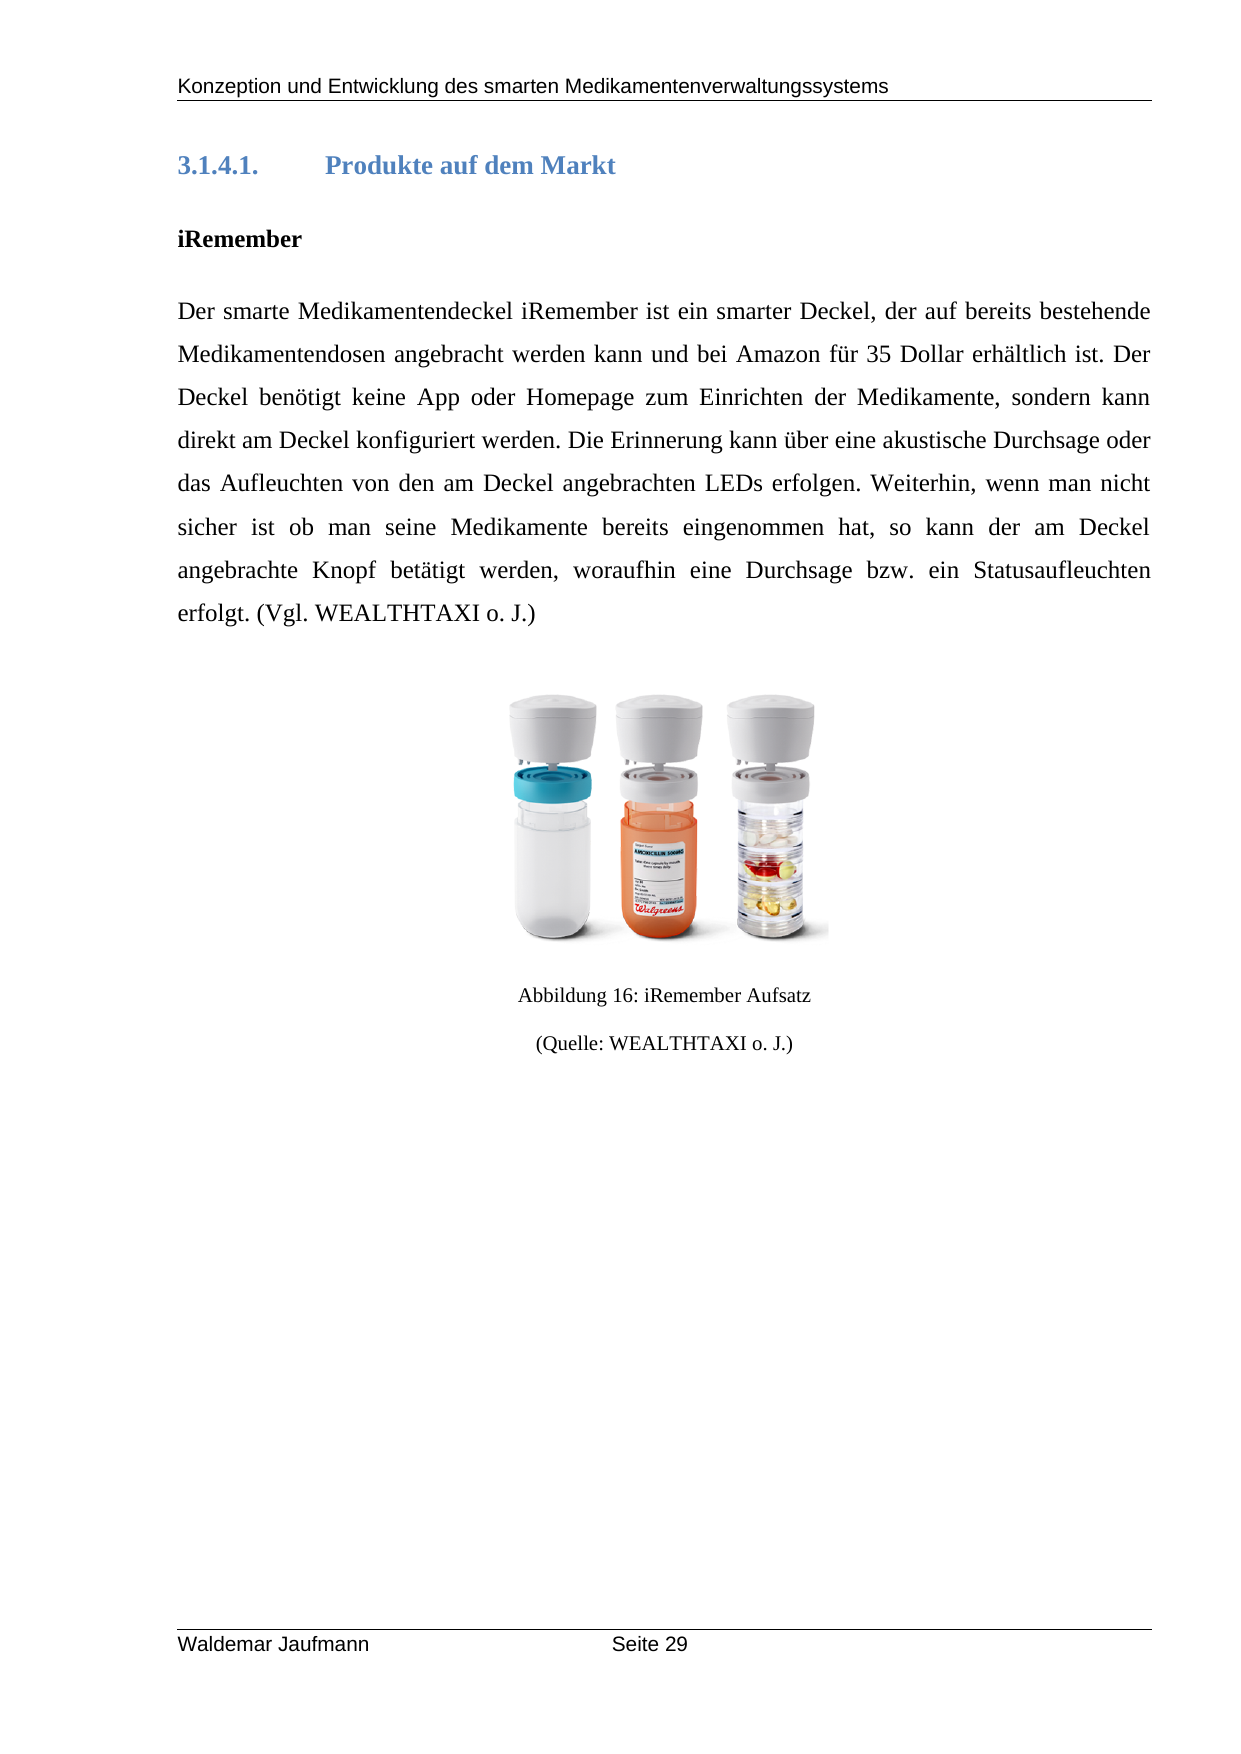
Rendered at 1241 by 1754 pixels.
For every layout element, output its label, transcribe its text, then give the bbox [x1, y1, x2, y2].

text iRemember [177, 224, 1152, 253]
picture [483, 684, 846, 956]
text Abbildung 16: iRemember Aufsatz [177, 983, 1152, 1007]
text (Quelle: WEALTHTAXI o. J.) [177, 1031, 1152, 1055]
subtitle Produkte auf dem Markt [177, 148, 1152, 181]
text Der smarte Medikamentendeckel iRemember ist ein smarter Deckel, der auf bereits bestehende Medikamentendosen angebracht werden kann und bei Amazon für 35 Dollar erhältlich ist. Der Deckel benötigt keine App oder Homepage zum Einrichten der Medikamente, sondern kann direkt am Deckel konfiguriert werden. Die Erinnerung kann über eine akustische Durchsage oder das Aufleuchten von den am Deckel angebrachten LEDs erfolgen. Weiterhin, wenn man nicht sicher ist ob man seine Medikamente bereits eingenommen hat, so kann der am Deckel angebrachte Knopf betätigt werden, woraufhin eine Durchsage bzw. ein Statusaufleuchten erfolgt. (Vgl. WEALTHTAXI o. J.) [177, 296, 1152, 627]
